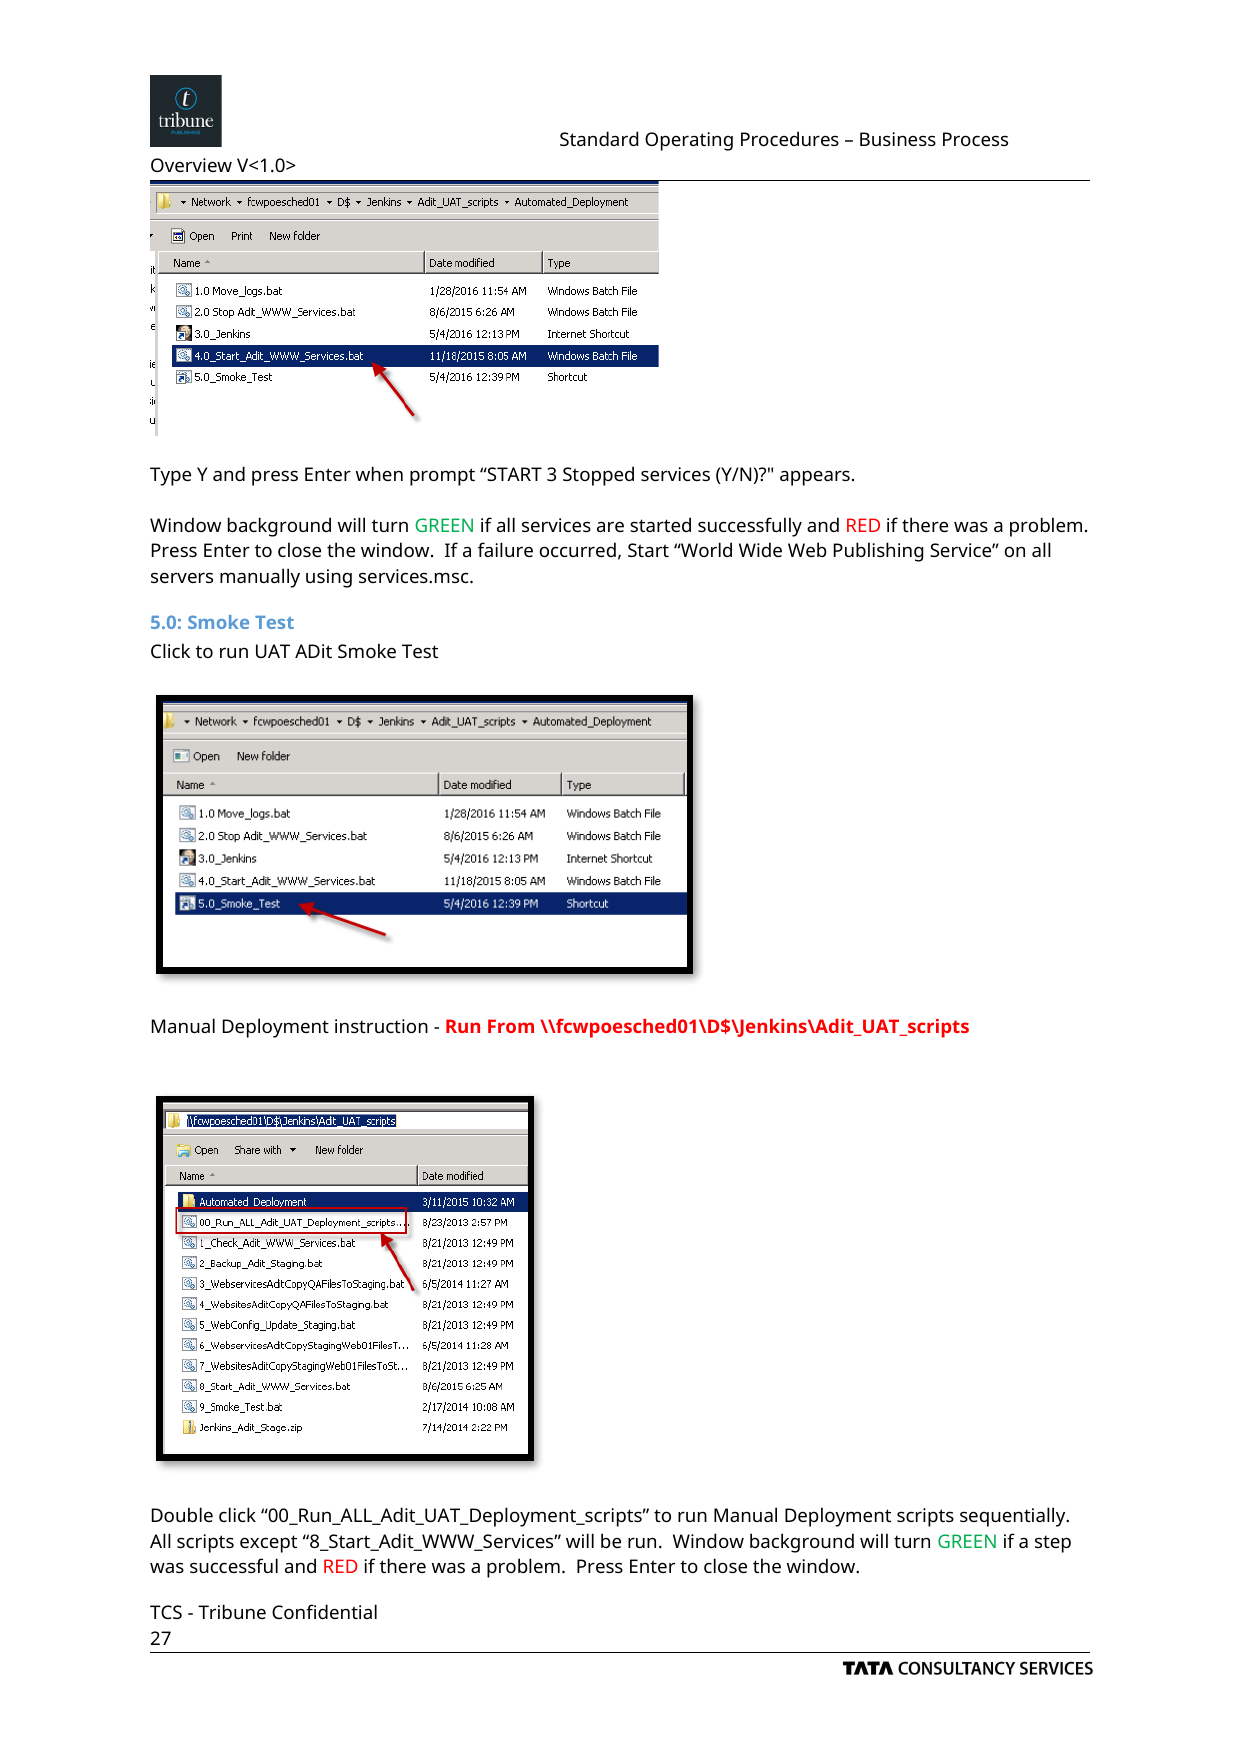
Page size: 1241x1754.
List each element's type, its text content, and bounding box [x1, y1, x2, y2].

picture [150, 75, 222, 147]
text Window background will turn GREEN if all services are started successfully and RED if there was a problem. Press Enter to close the window. If a failure occurred, Start “World Wide Web Publishing Service” on all servers manually using services.msc. [150, 512, 1090, 589]
text 5.0: Smoke Test [150, 609, 1090, 635]
picture [163, 1102, 528, 1454]
text Double click “00_Run_ALL_Adit_UAT_Deployment_scripts” to run Manual Deployment scripts sequentially. All scripts except “8_Start_Adit_WWW_Services” will be run. Window background will turn GREEN if a step was successful and RED if there was a problem. Press Enter to close the window. [150, 1502, 1090, 1579]
text Manual Deployment instruction - Run From \\fcwpoesched01\D$\Jenkins\Adit_UAT_scripts [150, 1014, 1090, 1039]
picture [150, 181, 659, 436]
text Type Y and press Enter when prompt “START 3 Stopped services (Y/N)?" appears. [150, 461, 1090, 487]
picture [842, 1661, 1093, 1675]
picture [163, 701, 687, 967]
text Click to run UAT ADit Smoke Test [150, 639, 1090, 664]
